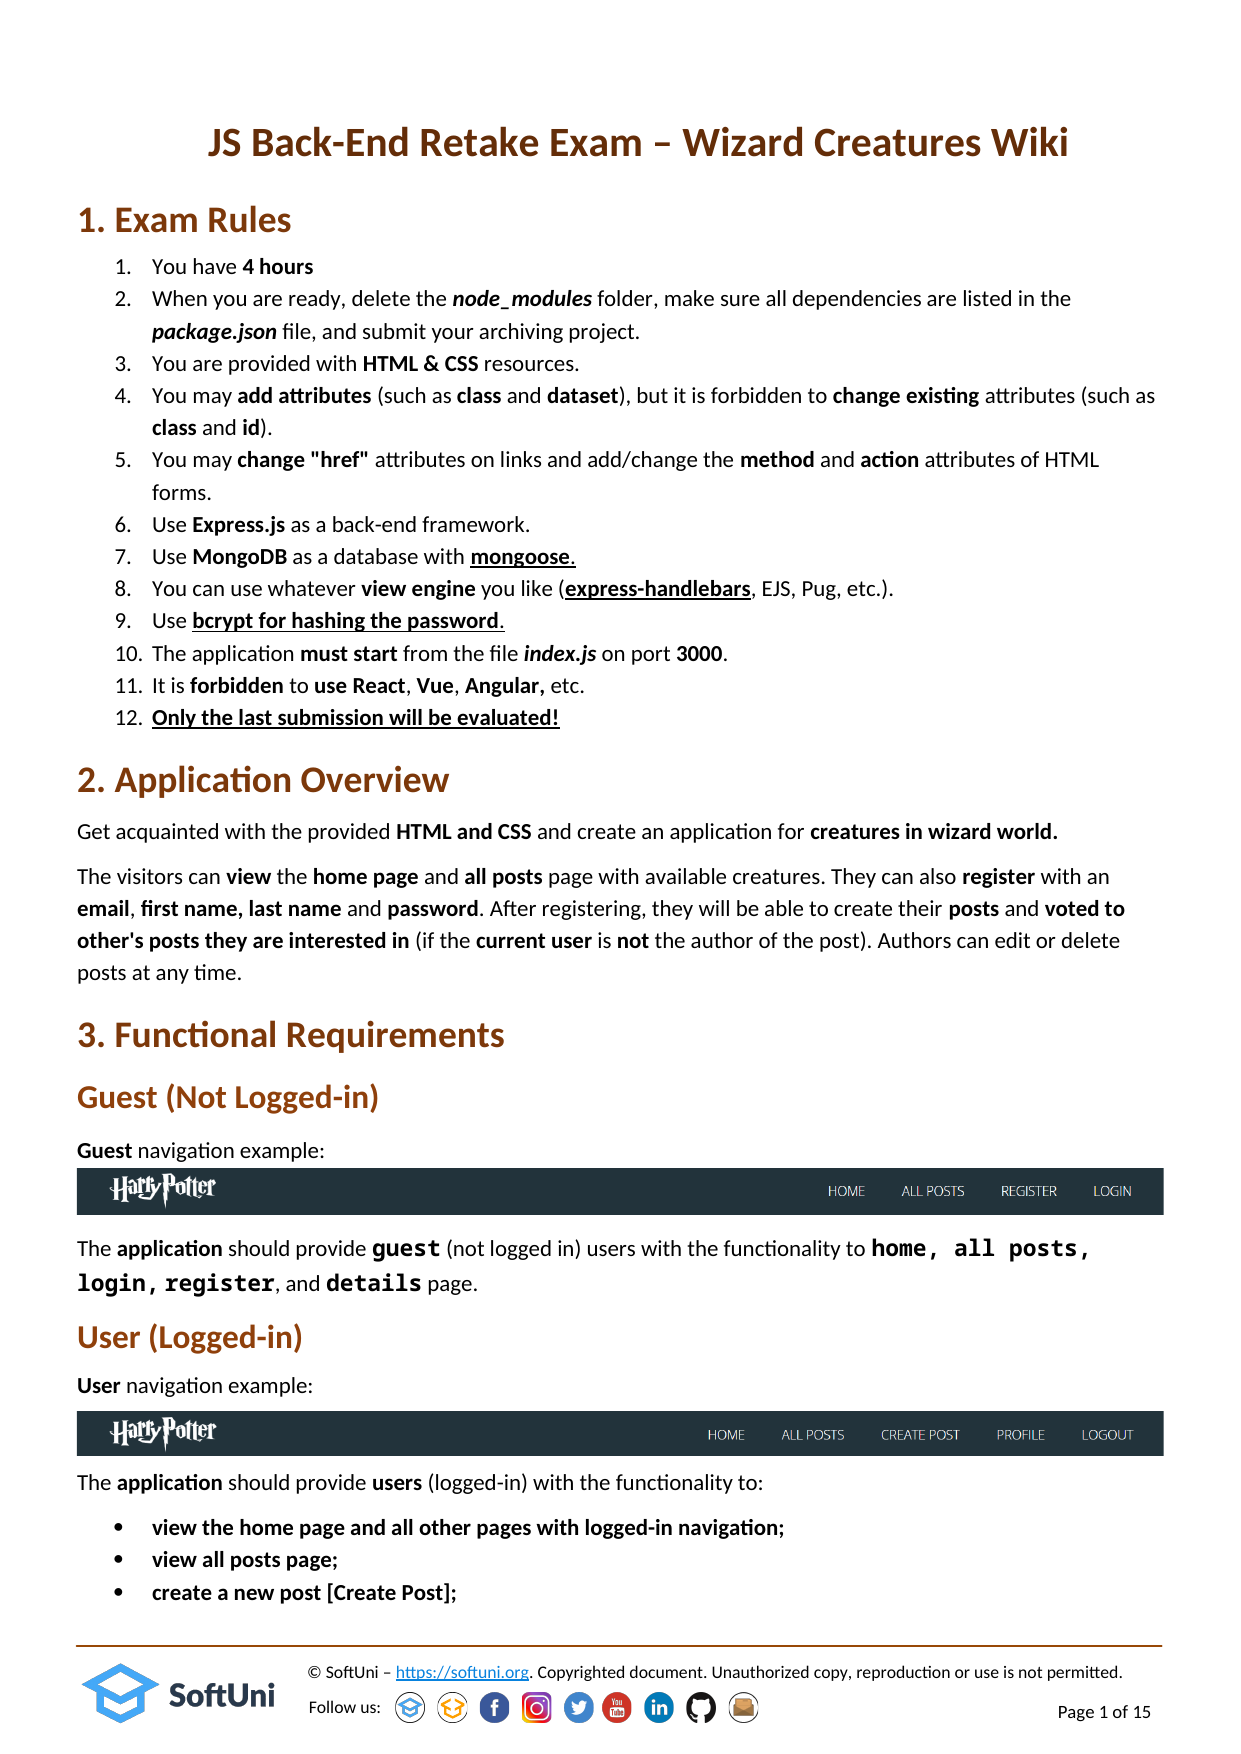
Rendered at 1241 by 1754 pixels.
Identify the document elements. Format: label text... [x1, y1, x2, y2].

list Use MongoDB as a database with mongoose. [114, 542, 1163, 570]
list The application must start from the file index.js on port 3000. [114, 639, 1163, 667]
picture [75, 1658, 281, 1729]
picture [437, 1692, 468, 1723]
picture [665, 1692, 674, 1701]
picture [602, 1692, 632, 1723]
list You are provided with HTML & CSS resources. [114, 349, 1163, 377]
picture [564, 1692, 594, 1723]
subtitle Application Overview [77, 756, 1163, 802]
list When you are ready, delete the node_modules folder, make sure all dependencies are listed in the package.json file, and submit your archiving project. [114, 284, 1163, 345]
text The visitors can view the home page and all posts page with available creatures. They can also register with an email, first name, last name and password. After registering, they will be able to create their posts and voted to other's posts they are interested in (if the current user is not the author of the post). Authors can edit or delete posts at any time. [77, 862, 1163, 986]
picture [728, 1692, 759, 1723]
text The application should provide guest (not logged in) users with the functionality to home, all posts, login, register, and details page. [77, 1231, 1163, 1299]
picture [665, 1714, 674, 1723]
picture [395, 1692, 425, 1723]
subtitle JS Back-End Retake Exam – Wizard Creatures Wiki [114, 116, 1163, 167]
list view the home page and all other pages with logged-in navigation; [114, 1513, 1163, 1541]
picture [644, 1692, 653, 1701]
list Use bcrypt for hashing the password. [114, 606, 1163, 634]
picture [479, 1692, 510, 1723]
list You may change "href" attributes on links and add/change the method and action attributes of HTML forms. [114, 446, 1163, 506]
subtitle User (Logged-in) [77, 1316, 1163, 1357]
picture [522, 1692, 552, 1723]
picture [644, 1714, 653, 1723]
picture [686, 1692, 716, 1723]
picture [658, 1705, 667, 1714]
list Guest navigation example: [77, 1136, 1163, 1164]
subtitle Exam Rules [77, 196, 1163, 241]
list It is forbidden to use React, Vue, Angular, etc. [114, 671, 1163, 699]
text The application should provide users (logged-in) with the functionality to: [77, 1468, 1163, 1497]
text User navigation example: [77, 1371, 1163, 1399]
list You can use whatever view engine you like (express-handlebars, EJS, Pug, etc.). [114, 574, 1163, 602]
text Get acquainted with the provided HTML and CSS and create an application for creatures in wizard world. [77, 817, 1163, 845]
list view all posts page; [114, 1545, 1163, 1573]
list Use Express.js as a back-end framework. [114, 510, 1163, 538]
list create а new post [Create Post]; [114, 1578, 1163, 1606]
picture [76, 1168, 1164, 1215]
list Only the last submission will be evaluated! [114, 703, 1163, 731]
list You may add attributes (such as class and dataset), but it is forbidden to change existing attributes (such as class and id). [114, 381, 1163, 441]
list You have 4 hours [114, 252, 1163, 280]
subtitle Guest (Not Logged-in) [77, 1077, 1163, 1117]
subtitle Functional Requirements [77, 1011, 1163, 1057]
picture [76, 1411, 1164, 1456]
